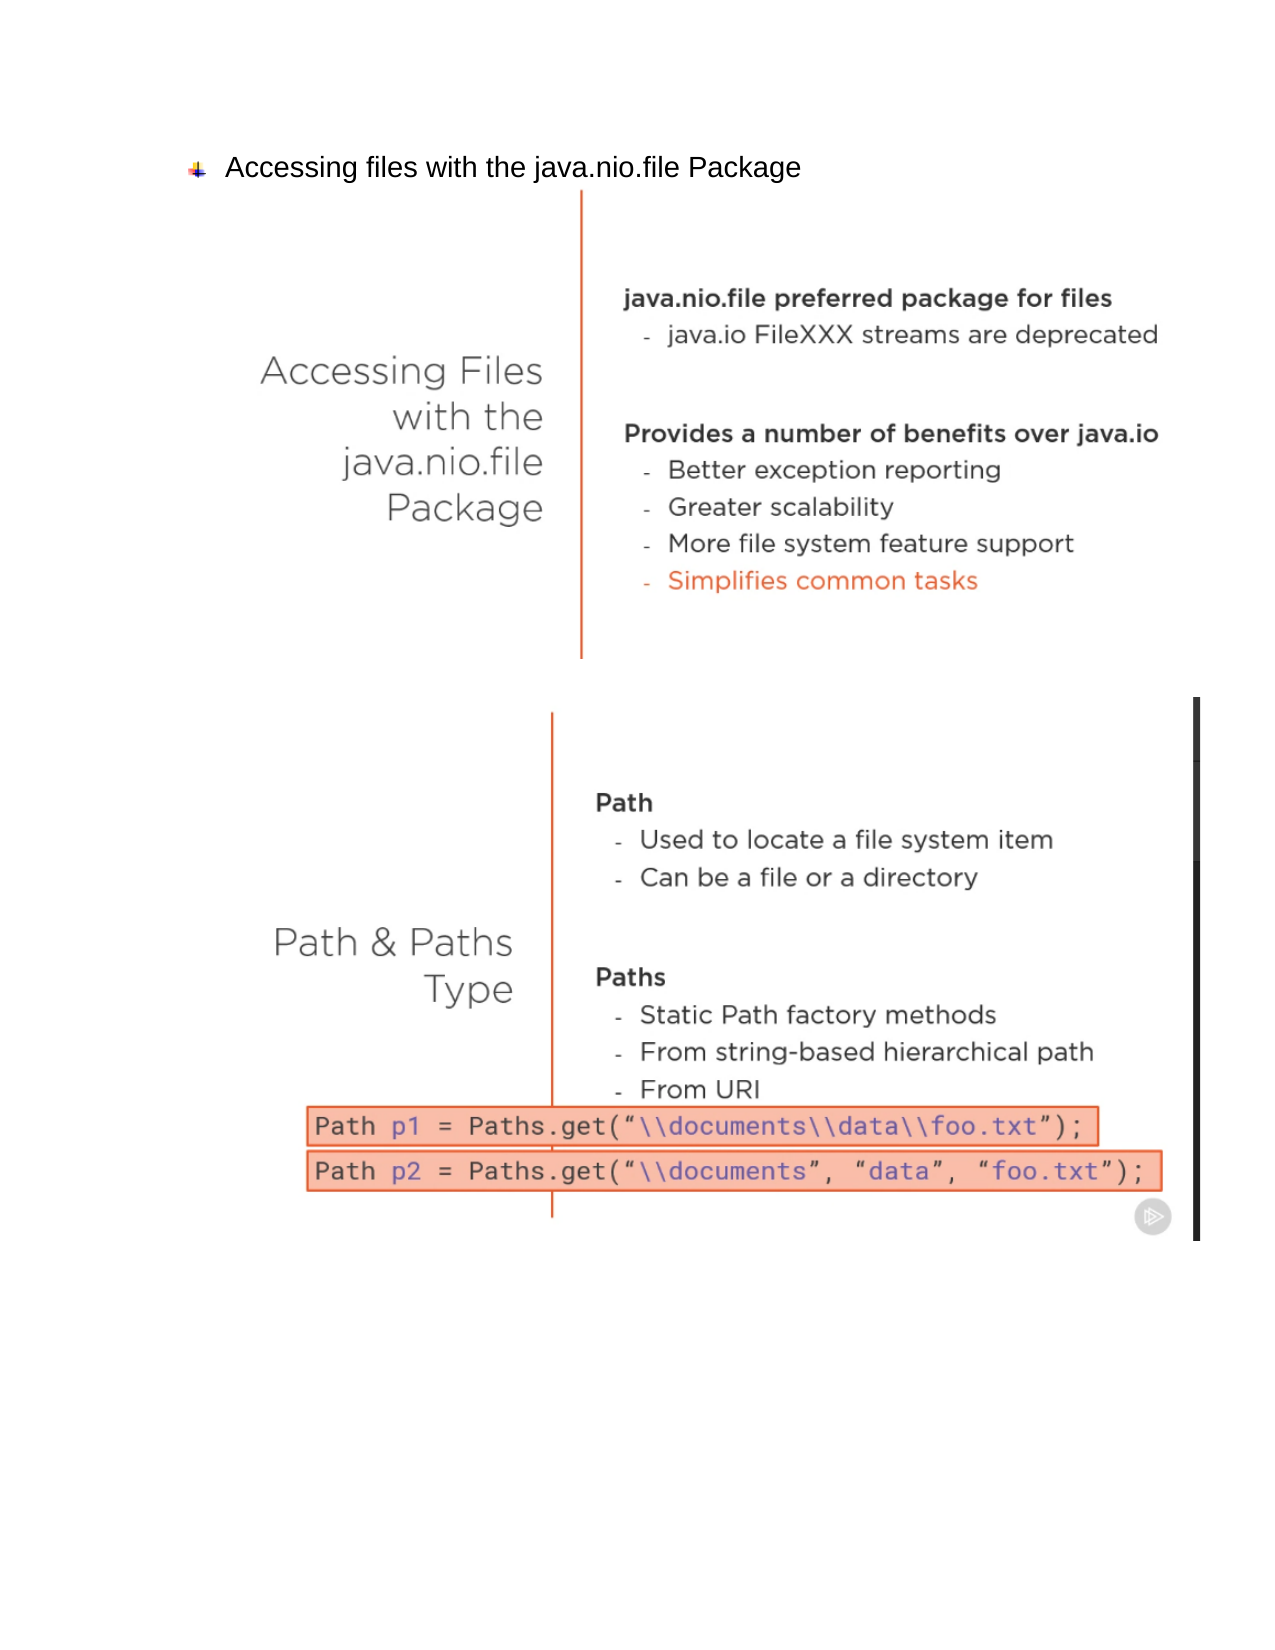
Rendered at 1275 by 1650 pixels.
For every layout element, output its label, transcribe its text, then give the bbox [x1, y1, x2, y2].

picture [188, 160, 206, 178]
picture [225, 697, 1200, 1241]
picture [225, 186, 1200, 659]
subtitle Accessing files with the java.nio.file Package [187, 150, 1125, 183]
